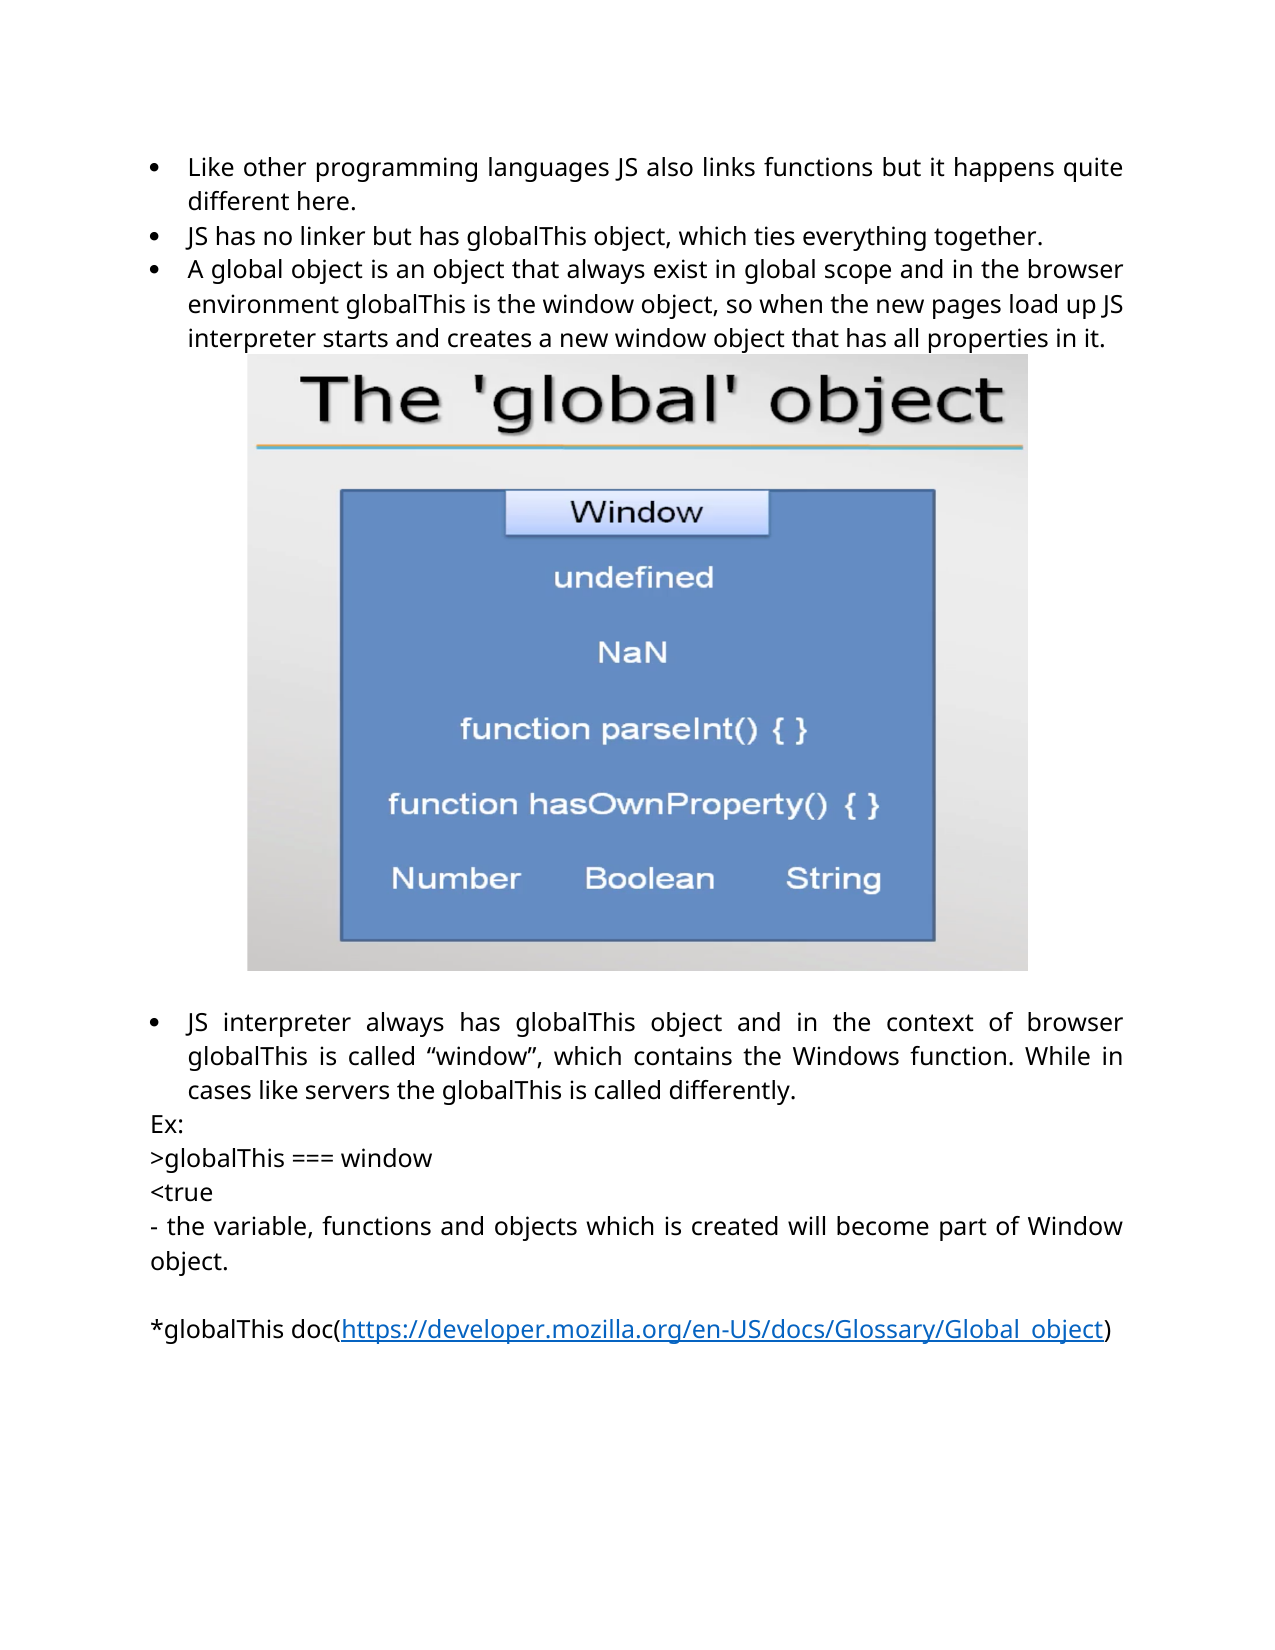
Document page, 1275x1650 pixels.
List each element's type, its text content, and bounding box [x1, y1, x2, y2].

text <true [150, 1175, 1125, 1209]
picture [247, 354, 1028, 971]
list Like other programming languages JS also links functions but it happens quite different here. [150, 150, 1125, 218]
list JS has no linker but has globalThis object, which ties everything together. [150, 218, 1125, 252]
list JS interpreter always has globalThis object and in the context of browser globalThis is called “window”, which contains the Windows function. While in cases like servers the globalThis is called differently. [150, 1005, 1125, 1107]
text Ex: [150, 1107, 1125, 1141]
text >globalThis === window [150, 1141, 1125, 1175]
text - the variable, functions and objects which is created will become part of Window object. [150, 1209, 1125, 1277]
list A global object is an object that always exist in global scope and in the browser environment globalThis is the window object, so when the new pages load up JS interpreter starts and creates a new window object that has all properties in it. [150, 252, 1125, 354]
text *globalThis doc(https://developer.mozilla.org/en-US/docs/Glossary/Global_object) [150, 1311, 1125, 1345]
